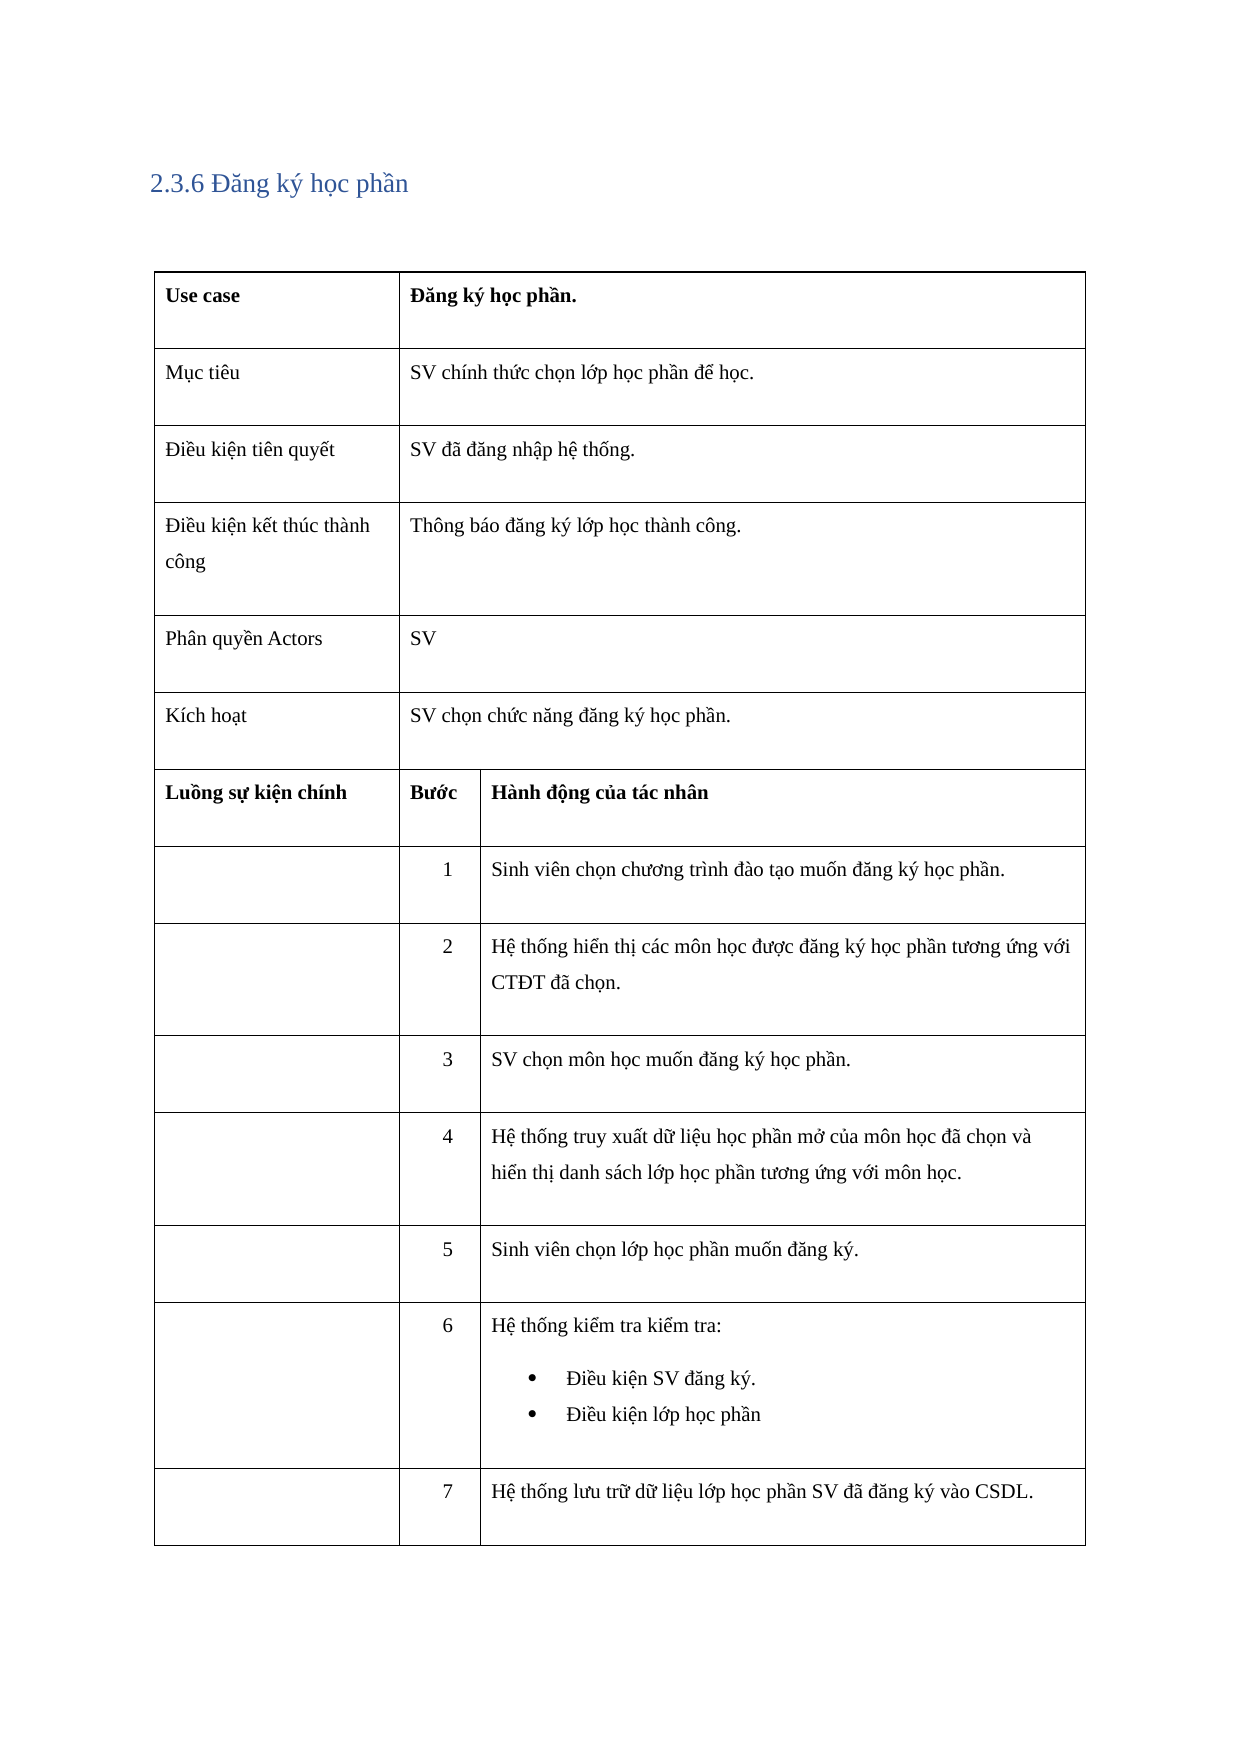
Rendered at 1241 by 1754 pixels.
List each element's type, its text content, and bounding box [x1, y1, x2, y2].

table_cell SV [400, 616, 1085, 692]
subtitle 2.3.6 Đăng ký học phần [150, 167, 1090, 198]
table_cell Mục tiêu [155, 349, 399, 425]
table_cell [155, 1303, 399, 1468]
table_cell [400, 847, 480, 922]
table_cell Hành động của tác nhân [481, 770, 1085, 846]
table_cell Bước [400, 770, 480, 846]
table_cell [400, 1303, 480, 1468]
table_cell SV chọn môn học muốn đăng ký học phần. [481, 1036, 1085, 1112]
table_cell [400, 1226, 480, 1302]
table_cell Sinh viên chọn chương trình đào tạo muốn đăng ký học phần. [481, 847, 1085, 922]
table_header Đăng ký học phần. [400, 273, 1085, 348]
table_cell [400, 924, 480, 1035]
table_cell Hệ thống lưu trữ dữ liệu lớp học phần SV đã đăng ký vào CSDL. [481, 1469, 1085, 1544]
table_cell [155, 924, 399, 1035]
table_cell Phân quyền Actors [155, 616, 399, 692]
table_cell Điều kiện kết thúc thành công [155, 503, 399, 615]
table_cell SV chính thức chọn lớp học phần để học. [400, 349, 1085, 425]
table_cell [155, 1226, 399, 1302]
table_cell SV chọn chức năng đăng ký học phần. [400, 693, 1085, 769]
table_cell [155, 1113, 399, 1225]
table_cell Sinh viên chọn lớp học phần muốn đăng ký. [481, 1226, 1085, 1302]
table_cell [400, 1469, 480, 1544]
table_cell Kích hoạt [155, 693, 399, 769]
table_cell Điều kiện tiên quyết [155, 426, 399, 502]
table_cell Hệ thống kiểm tra kiểm tra: Điều kiện SV đăng ký. Điều kiện lớp học phần [481, 1303, 1085, 1468]
table_cell Luồng sự kiện chính [155, 770, 399, 846]
table_cell [400, 1113, 480, 1225]
table_cell Hệ thống hiển thị các môn học được đăng ký học phần tương ứng với CTĐT đã chọn. [481, 924, 1085, 1035]
table_cell [155, 1036, 399, 1112]
table_cell Hệ thống truy xuất dữ liệu học phần mở của môn học đã chọn và hiển thị danh sách lớp học phần tương ứng với môn học. [481, 1113, 1085, 1225]
table_cell [155, 1469, 399, 1544]
table_header Use case [155, 273, 399, 348]
table_cell [400, 1036, 480, 1112]
table_cell Thông báo đăng ký lớp học thành công. [400, 503, 1085, 615]
table_cell [155, 847, 399, 922]
table_cell SV đã đăng nhập hệ thống. [400, 426, 1085, 502]
